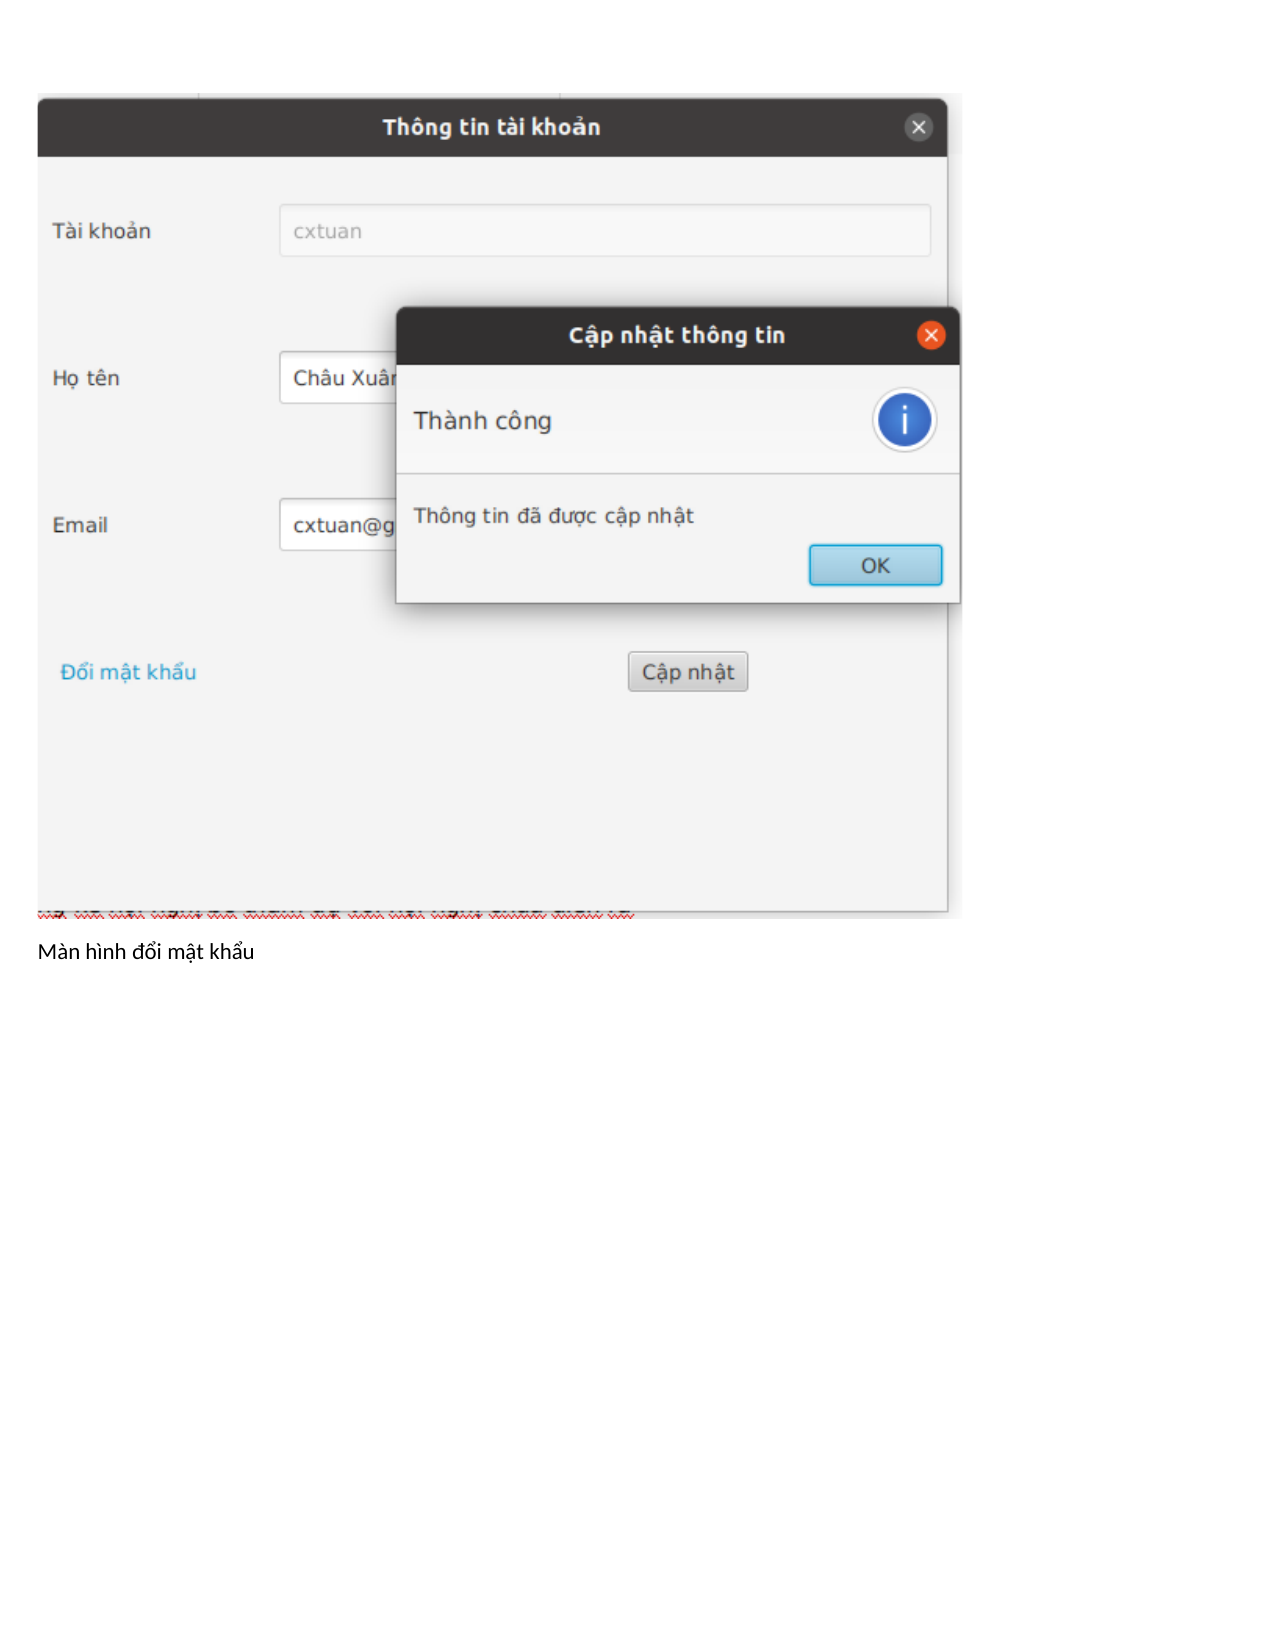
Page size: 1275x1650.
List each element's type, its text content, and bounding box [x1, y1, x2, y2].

list Màn hình đổi mật khẩu [37, 937, 1172, 966]
picture [37, 93, 963, 919]
